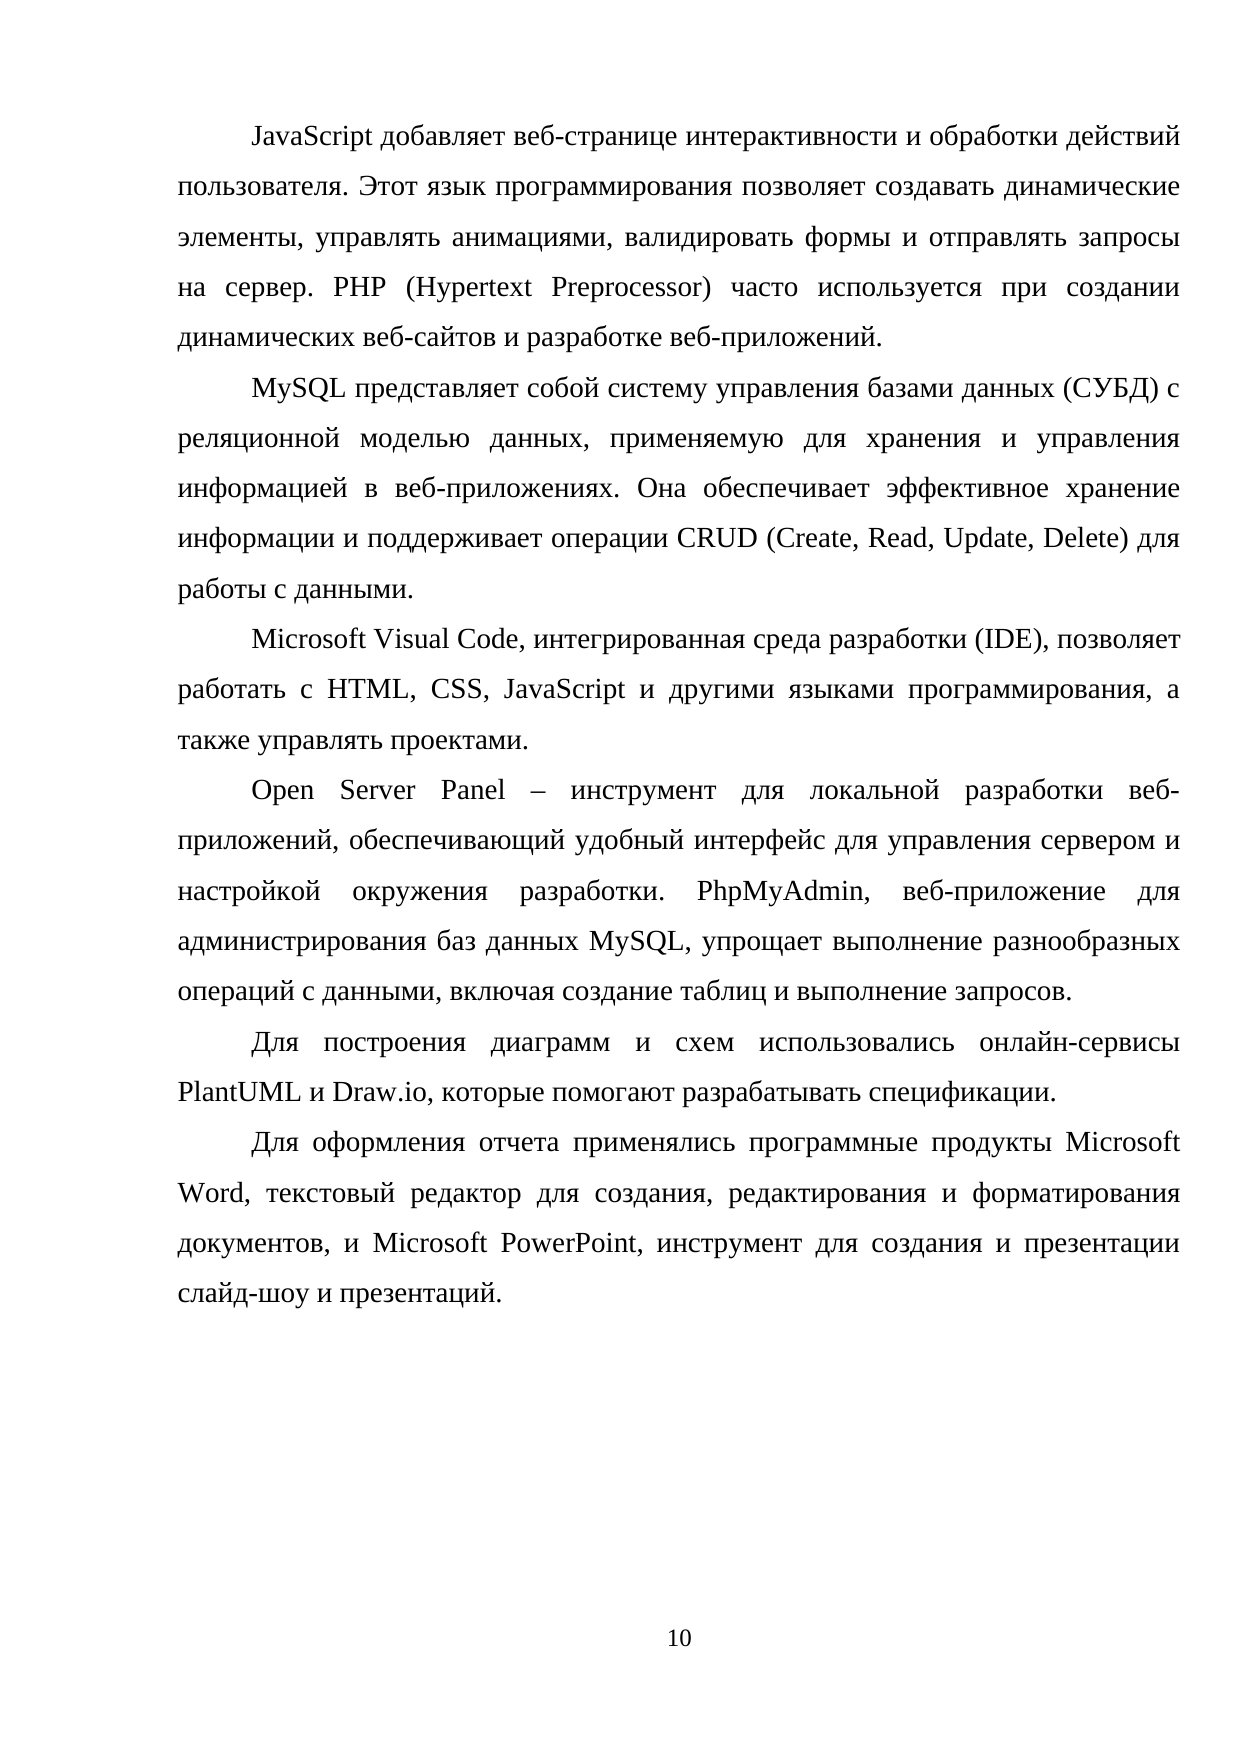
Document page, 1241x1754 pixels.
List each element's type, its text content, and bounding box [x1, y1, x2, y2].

text Для оформления отчета применялись программные продукты Microsoft Word, текстовый редактор для создания, редактирования и форматирования документов, и Microsoft PowerPoint, инструмент для создания и презентации слайд-шоу и презентаций. [177, 1124, 1181, 1309]
text Для построения диаграмм и схем использовались онлайн-сервисы PlantUML и Draw.io, которые помогают разрабатывать спецификации. [177, 1024, 1181, 1108]
text MySQL представляет собой систему управления базами данных (СУБД) с реляционной моделью данных, применяемую для хранения и управления информацией в веб-приложениях. Она обеспечивает эффективное хранение информации и поддерживает операции CRUD (Create, Read, Update, Delete) для работы с данными. [177, 370, 1181, 604]
text Microsoft Visual Code, интегрированная среда разработки (IDE), позволяет работать с HTML, CSS, JavaScript и другими языками программирования, а также управлять проектами. [177, 621, 1181, 755]
text Open Server Panel – инструмент для локальной разработки веб-приложений, обеспечивающий удобный интерфейс для управления сервером и настройкой окружения разработки. PhpMyAdmin, веб-приложение для администрирования баз данных MySQL, упрощает выполнение разнообразных операций с данными, включая создание таблиц и выполнение запросов. [177, 772, 1181, 1007]
text JavaScript добавляет веб-странице интерактивности и обработки действий пользователя. Этот язык программирования позволяет создавать динамические элементы, управлять анимациями, валидировать формы и отправлять запросы на сервер. PHP (Hypertext Preprocessor) часто используется при создании динамических веб-сайтов и разработке веб-приложений. [177, 118, 1181, 353]
